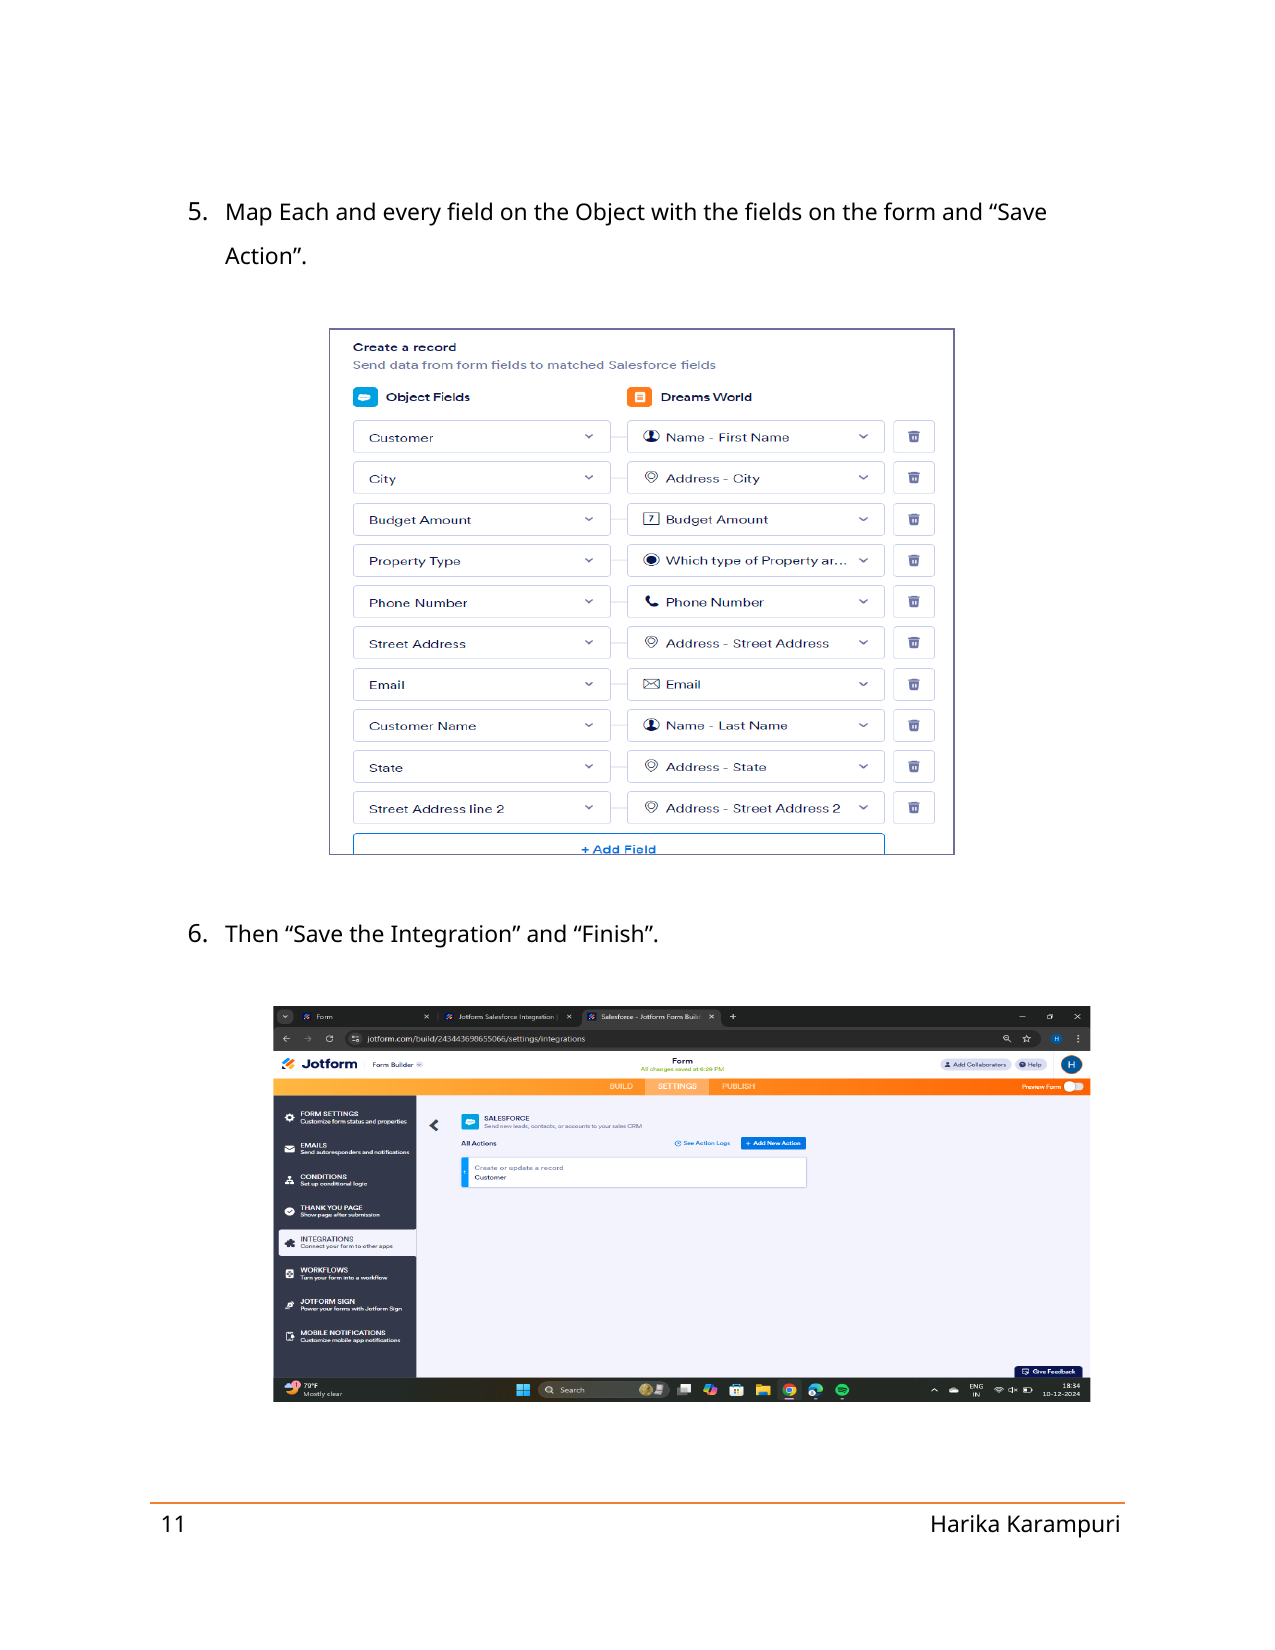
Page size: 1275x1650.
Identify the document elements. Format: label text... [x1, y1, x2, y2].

picture [273, 1006, 1091, 1402]
list Then “Save the Integration” and “Finish”. [187, 915, 1125, 949]
list Map Each and every field on the Object with the fields on the form and “Save Action”. [187, 194, 1125, 272]
picture [330, 330, 953, 854]
